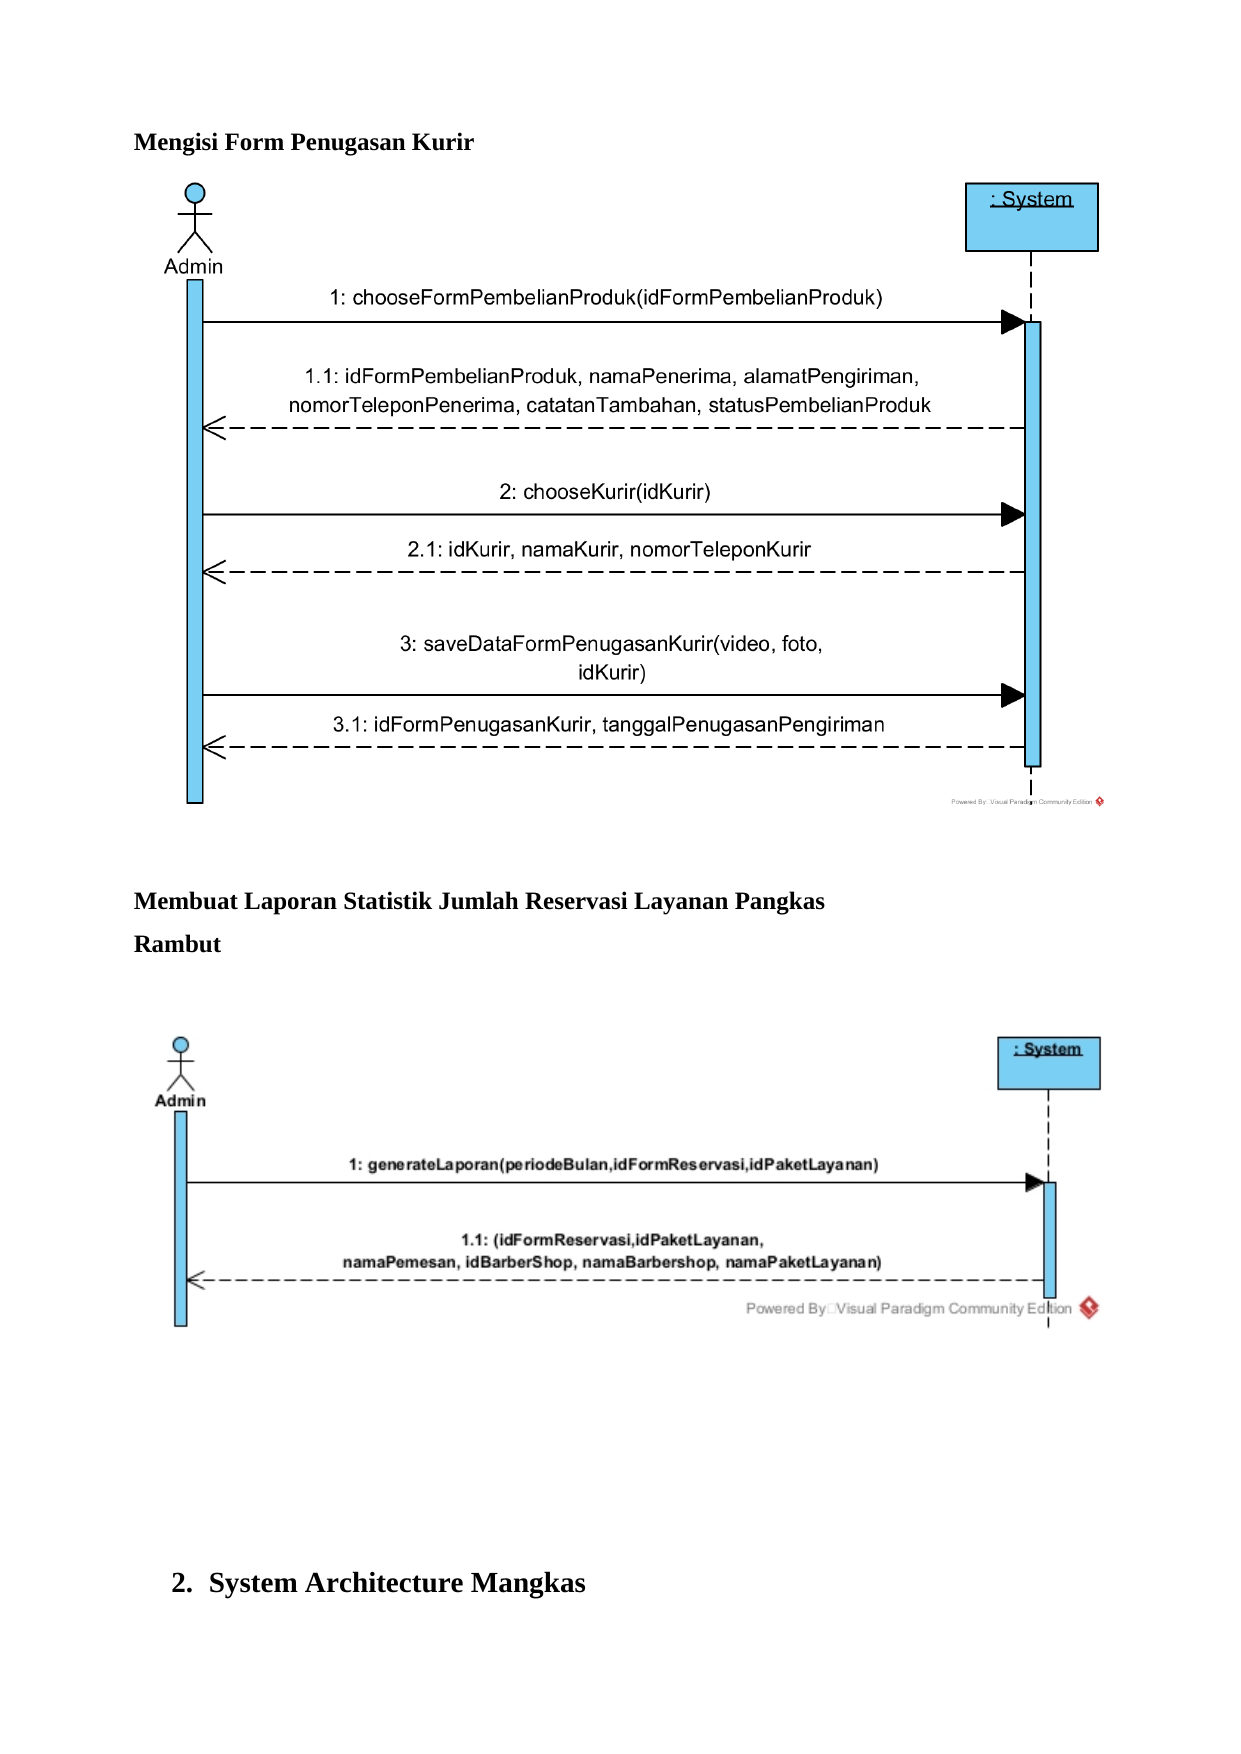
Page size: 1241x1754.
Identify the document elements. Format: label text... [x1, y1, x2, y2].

text Membuat Laporan Statistik Jumlah Reservasi Layanan Pangkas Rambut [133, 886, 873, 958]
list System Architecture Mangkas [171, 1565, 873, 1598]
picture [133, 1034, 1107, 1333]
picture [133, 180, 1107, 812]
text Mengisi Form Penugasan Kurir [133, 127, 873, 156]
